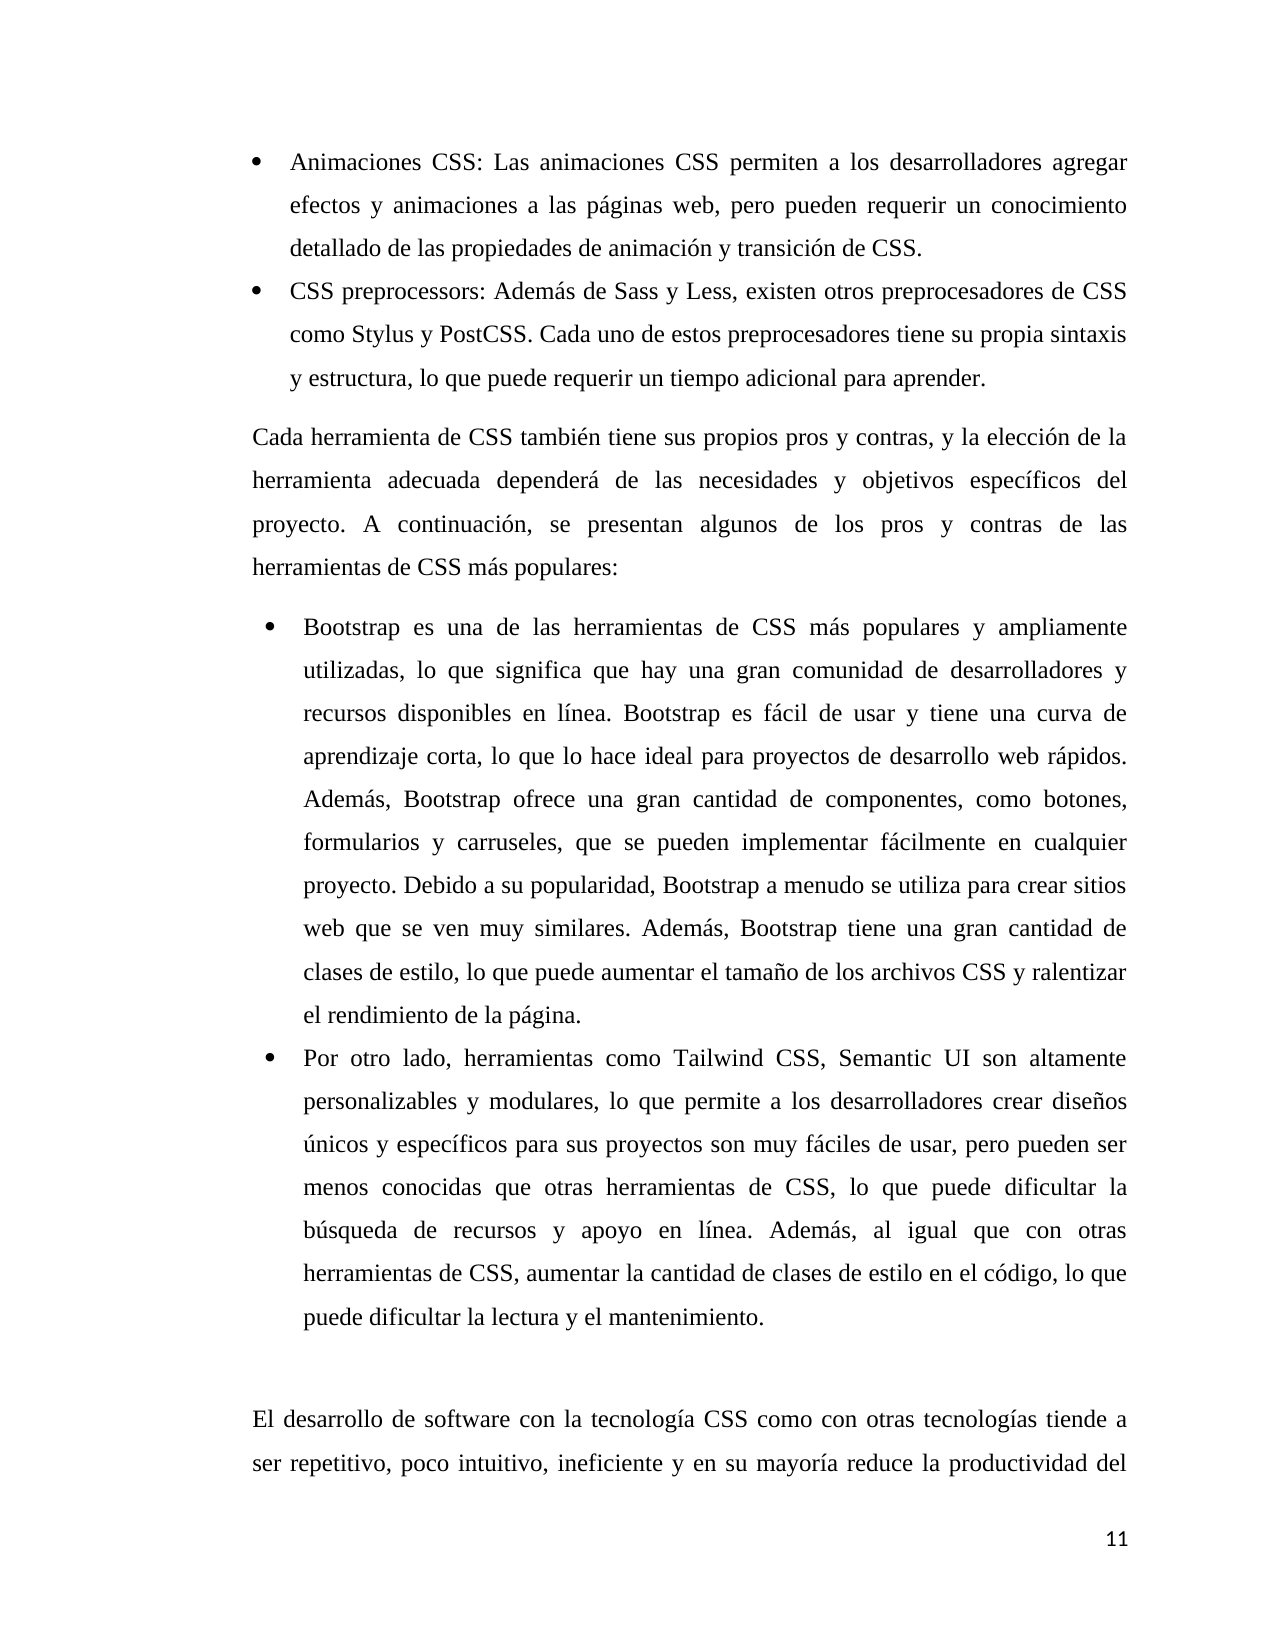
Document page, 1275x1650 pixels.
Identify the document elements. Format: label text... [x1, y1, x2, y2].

list Por otro lado, herramientas como Tailwind CSS, Semantic UI son altamente personalizables y modulares, lo que permite a los desarrolladores crear diseños únicos y específicos para sus proyectos son muy fáciles de usar, pero pueden ser menos conocidas que otras herramientas de CSS, lo que puede dificultar la búsqueda de recursos y apoyo en línea. Además, al igual que con otras herramientas de CSS, aumentar la cantidad de clases de estilo en el código, lo que puede dificultar la lectura y el mantenimiento. [266, 1043, 1128, 1330]
list Animaciones CSS: Las animaciones CSS permiten a los desarrolladores agregar efectos y animaciones a las páginas web, pero pueden requerir un conocimiento detallado de las propiedades de animación y transición de CSS. [252, 147, 1128, 262]
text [252, 1404, 1128, 1476]
list CSS preprocessors: Además de Sass y Less, existen otros preprocesadores de CSS como Stylus y PostCSS. Cada uno de estos preprocesadores tiene su propia sintaxis y estructura, lo que puede requerir un tiempo adicional para aprender. [252, 276, 1128, 391]
list Bootstrap es una de las herramientas de CSS más populares y ampliamente utilizadas, lo que significa que hay una gran comunidad de desarrolladores y recursos disponibles en línea. Bootstrap es fácil de usar y tiene una curva de aprendizaje corta, lo que lo hace ideal para proyectos de desarrollo web rápidos. Además, Bootstrap ofrece una gran cantidad de componentes, como botones, formularios y carruseles, que se pueden implementar fácilmente en cualquier proyecto. Debido a su popularidad, Bootstrap a menudo se utiliza para crear sitios web que se ven muy similares. Además, Bootstrap tiene una gran cantidad de clases de estilo, lo que puede aumentar el tamaño de los archivos CSS y ralentizar el rendimiento de la página. [266, 612, 1128, 1028]
text Cada herramienta de CSS también tiene sus propios pros y contras, y la elección de la herramienta adecuada dependerá de las necesidades y objetivos específicos del proyecto. A continuación, se presentan algunos de los pros y contras de las herramientas de CSS más populares: [252, 422, 1128, 581]
